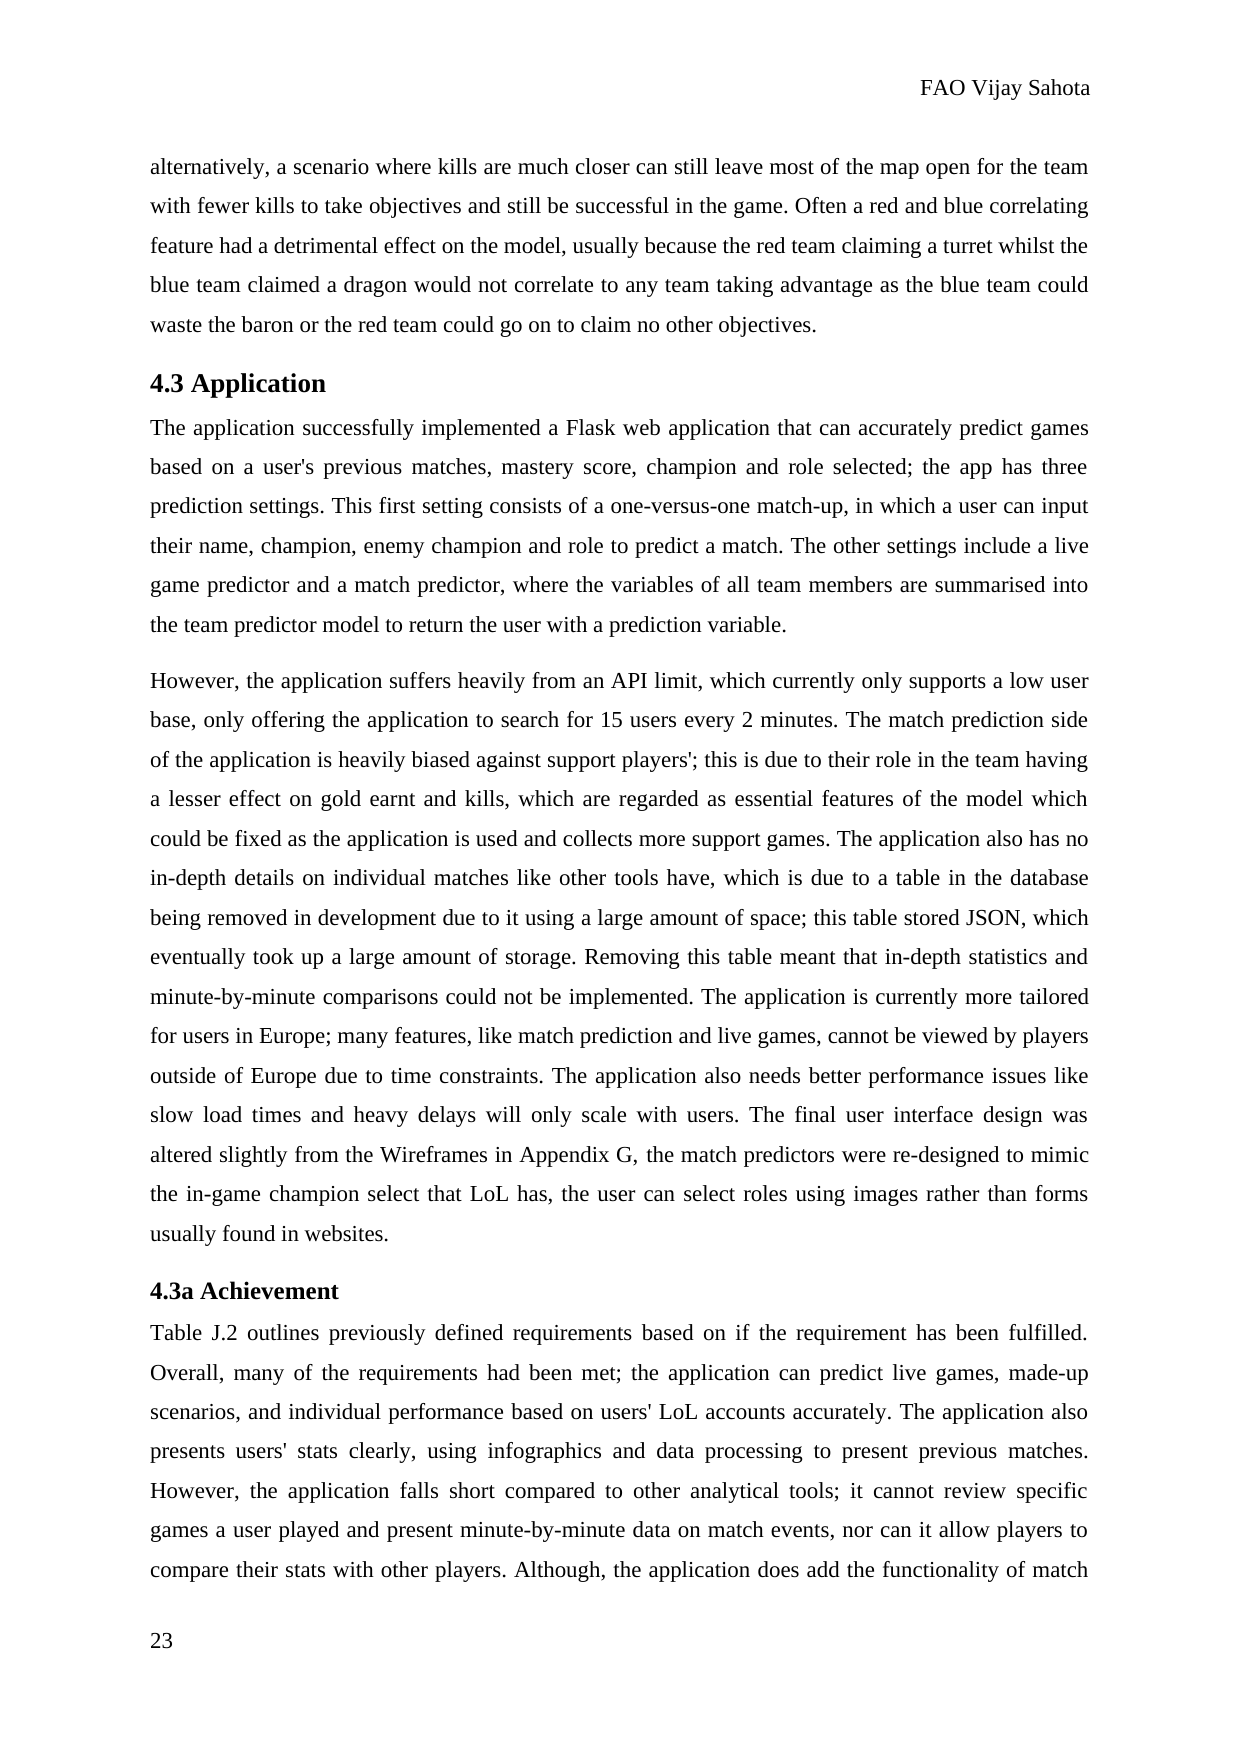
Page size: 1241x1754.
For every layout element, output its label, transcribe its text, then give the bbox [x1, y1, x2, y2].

text The application successfully implemented a Flask web application that can accurately predict games based on a user's previous matches, mastery score, champion and role selected; the app has three prediction settings. This first setting consists of a one-versus-one match-up, in which a user can input their name, champion, enemy champion and role to predict a match. The other settings include a live game predictor and a match predictor, where the variables of all team members are summarised into the team predictor model to return the user with a prediction variable. [150, 413, 1090, 637]
text However, the application suffers heavily from an API limit, which currently only supports a low user base, only offering the application to search for 15 users every 2 minutes. The match prediction side of the application is heavily biased against support players'; this is due to their role in the team having a lesser effect on gold earnt and kills, which are regarded as essential features of the model which could be fixed as the application is used and collects more support games. The application also has no in-depth details on individual matches like other tools have, which is due to a table in the database being removed in development due to it using a large amount of space; this table stored JSON, which eventually took up a large amount of storage. Removing this table meant that in-depth statistics and minute-by-minute comparisons could not be implemented. The application is currently more tailored for users in Europe; many features, like match prediction and live games, cannot be viewed by players outside of Europe due to time constraints. The application also needs better performance issues like slow load times and heavy delays will only scale with users. The final user interface design was altered slightly from the Wireframes in Appendix G, the match predictors were re-designed to mimic the in-game champion select that LoL has, the user can select roles using images rather than forms usually found in websites. [150, 667, 1090, 1246]
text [150, 1319, 1090, 1582]
subtitle 4.3 Application [150, 367, 1090, 398]
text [150, 153, 1090, 337]
subtitle 4.3a Achievement [150, 1276, 1090, 1305]
